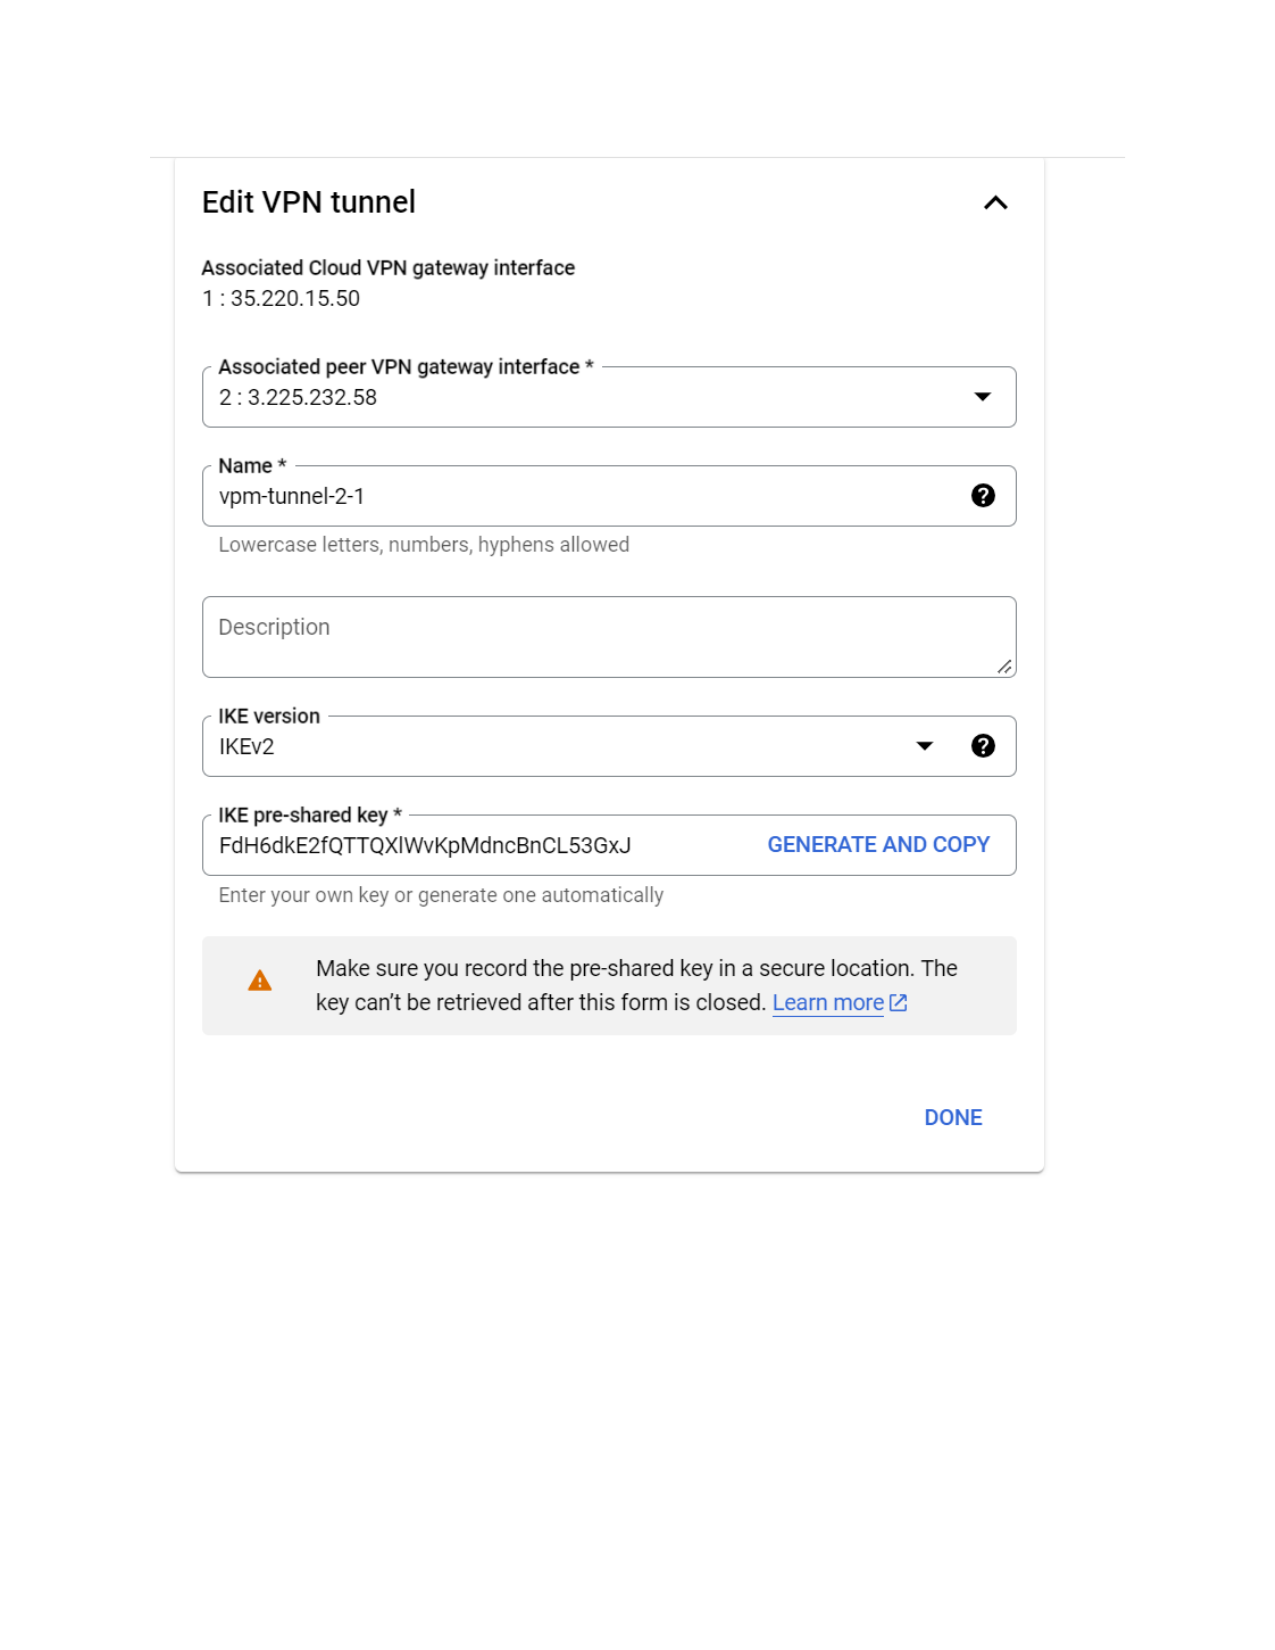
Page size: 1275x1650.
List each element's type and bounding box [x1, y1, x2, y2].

picture [150, 150, 1125, 1190]
